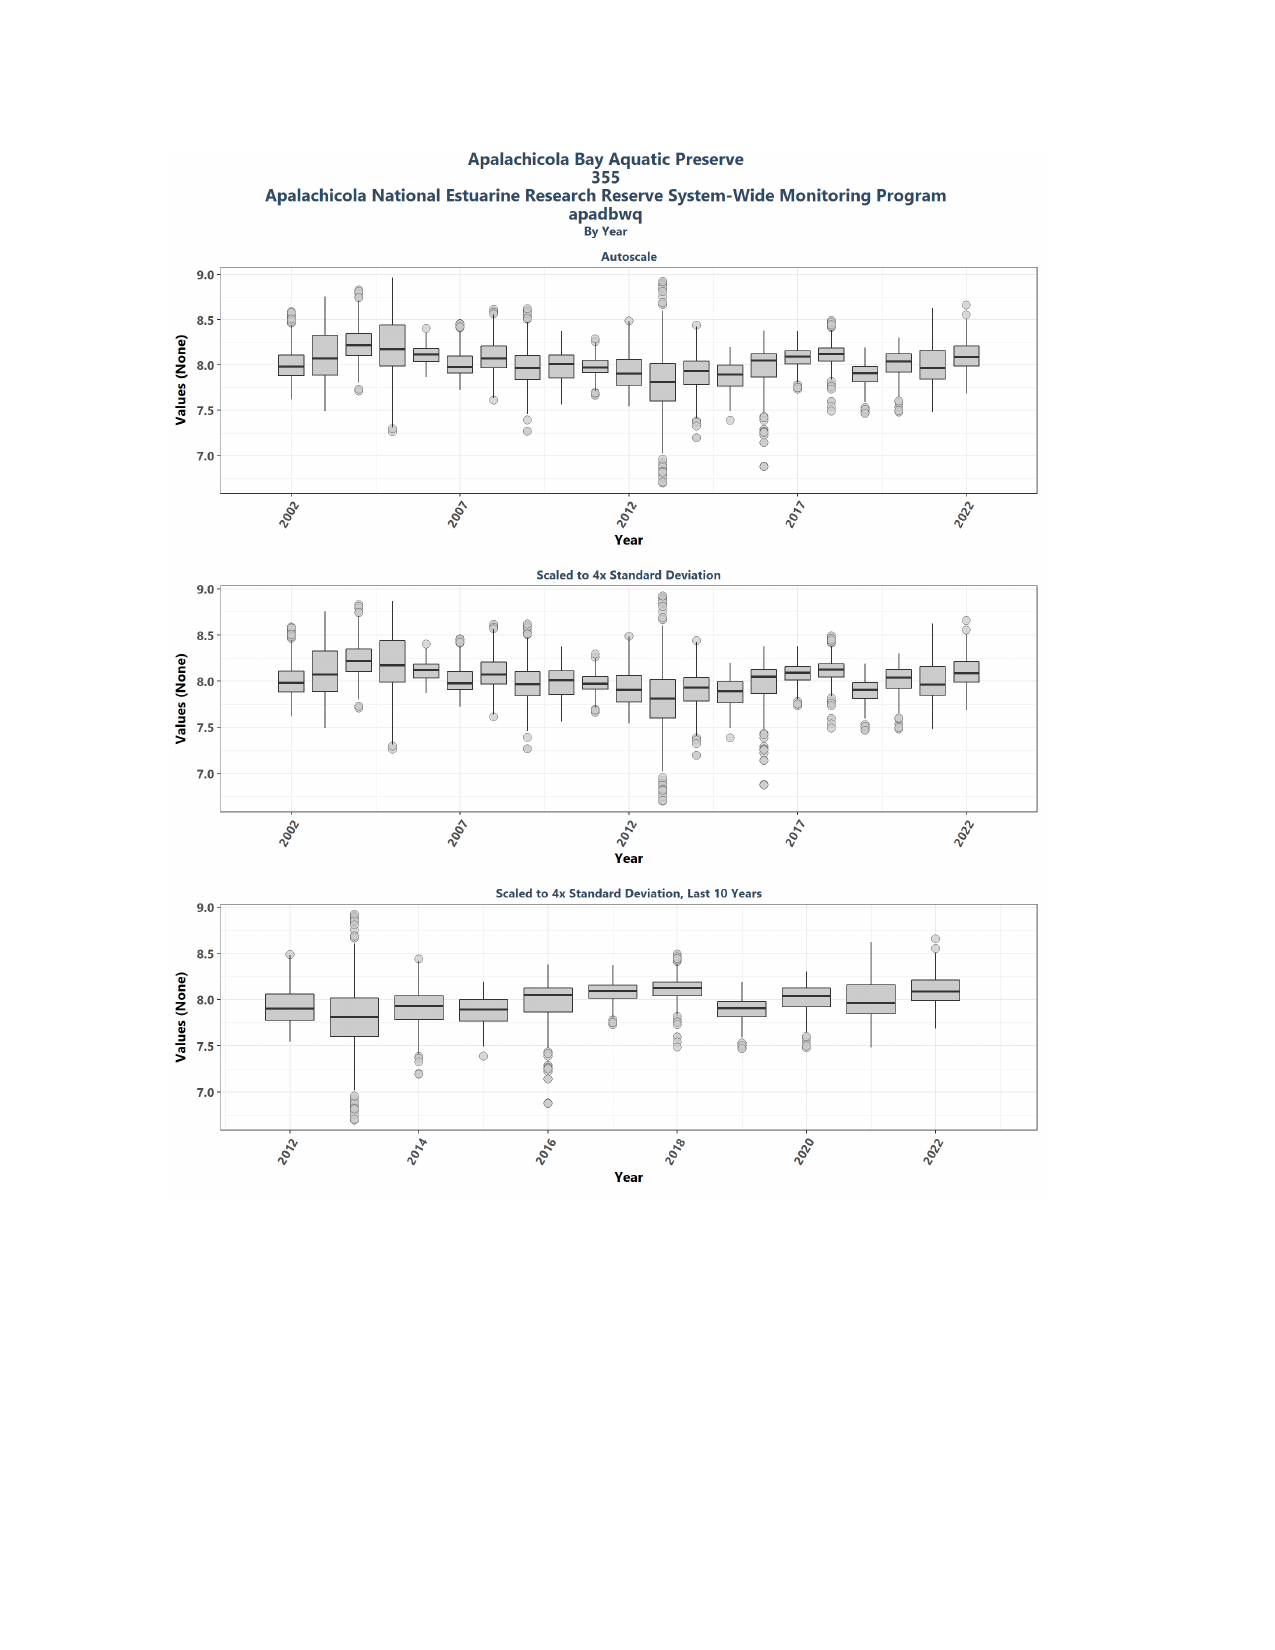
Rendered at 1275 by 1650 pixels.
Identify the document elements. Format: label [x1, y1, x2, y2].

picture [168, 150, 1044, 1200]
